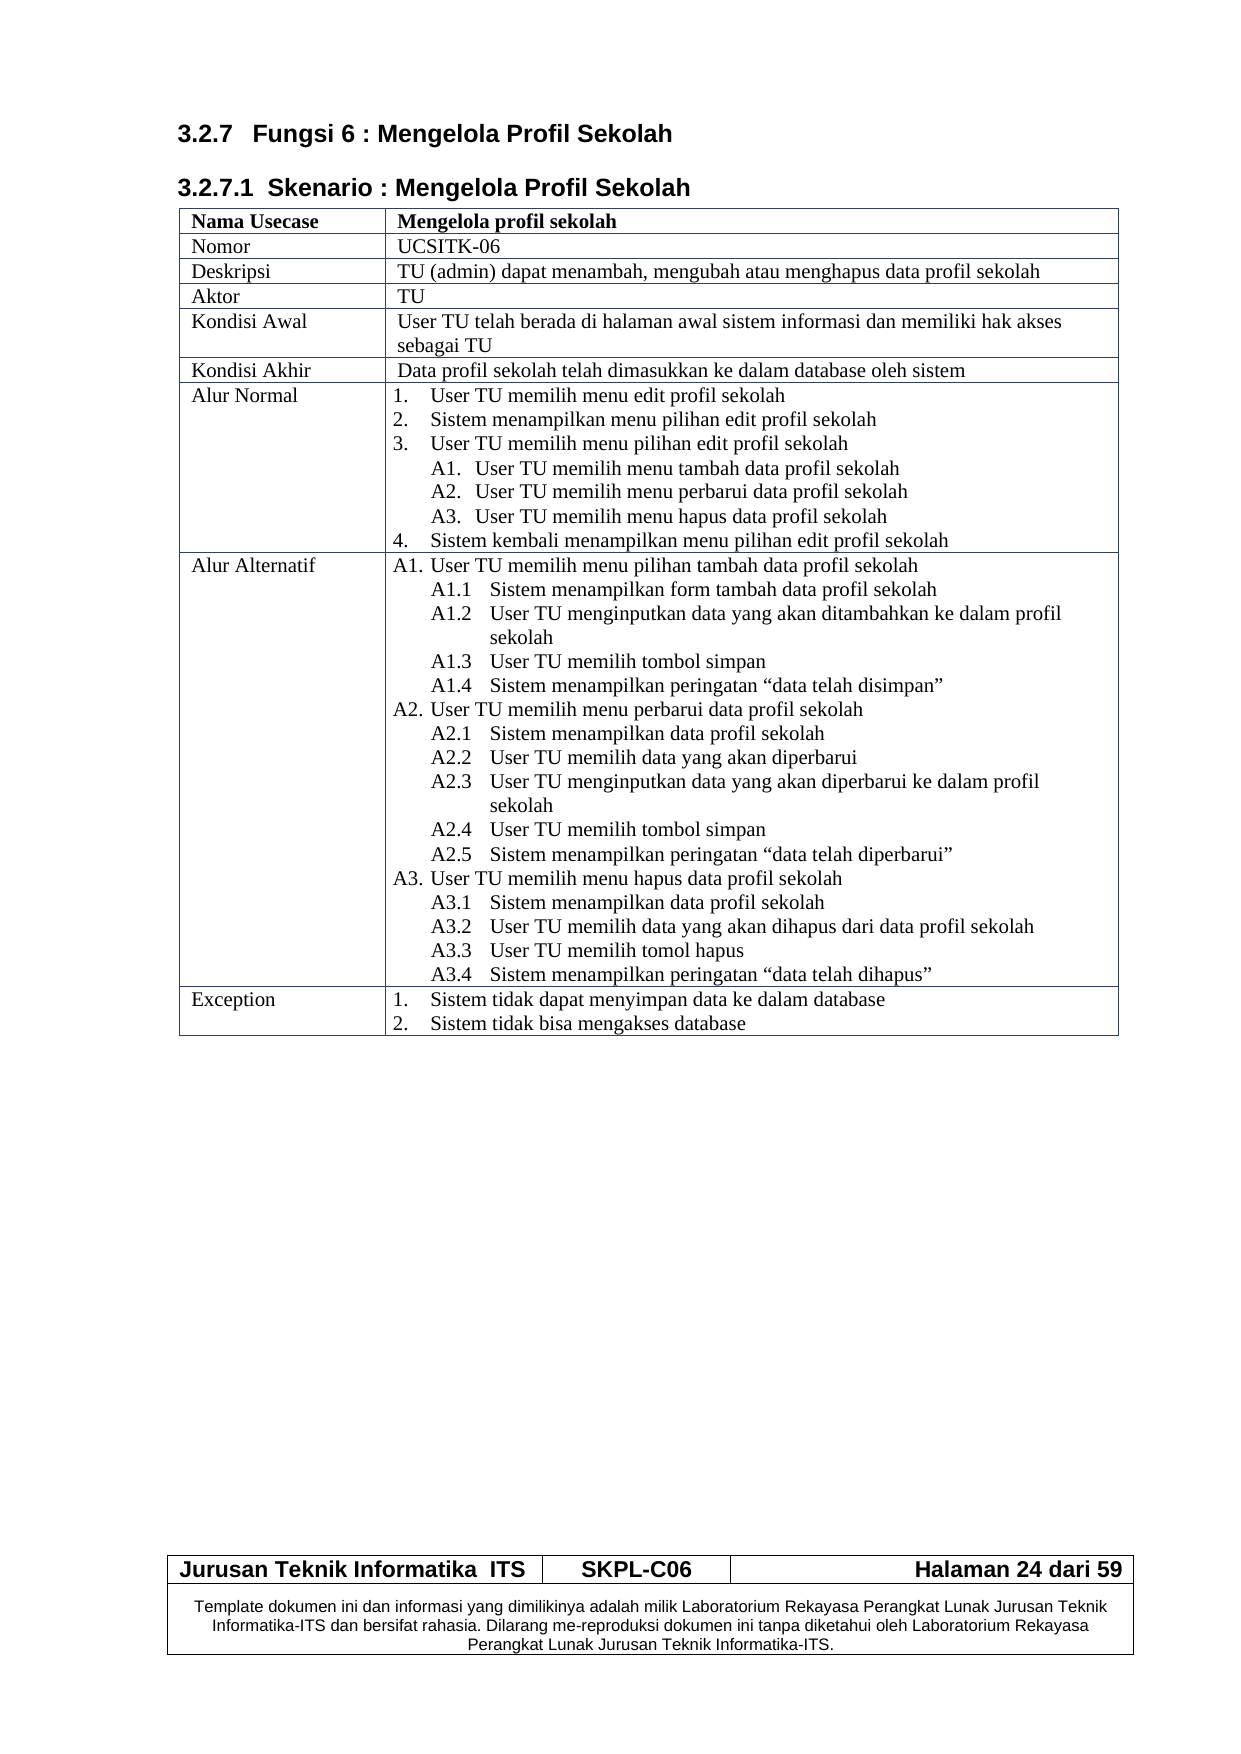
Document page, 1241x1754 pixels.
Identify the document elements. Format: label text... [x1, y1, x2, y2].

subtitle Skenario : Mengelola Profil Sekolah [177, 172, 1121, 201]
table_cell Alur Normal [180, 383, 385, 552]
table_cell Aktor [180, 284, 385, 308]
table_cell User TU telah berada di halaman awal sistem informasi dan memiliki hak akses sebagai TU [386, 309, 1118, 357]
table_cell Deskripsi [180, 259, 385, 283]
table_cell TU [386, 284, 1118, 308]
table_cell Kondisi Akhir [180, 358, 385, 382]
table_cell Sistem tidak dapat menyimpan data ke dalam database Sistem tidak bisa mengakses database [386, 987, 1118, 1035]
table_cell UCSITK-06 [386, 234, 1118, 258]
table_header Mengelola profil sekolah [386, 209, 1118, 233]
table_cell Data profil sekolah telah dimasukkan ke dalam database oleh sistem [386, 358, 1118, 382]
table_cell Exception [180, 987, 385, 1035]
table_cell Kondisi Awal [180, 309, 385, 357]
table_cell User TU memilih menu edit profil sekolah Sistem menampilkan menu pilihan edit profil sekolah User TU memilih menu pilihan edit profil sekolah User TU memilih menu tambah data profil sekolah User TU memilih menu perbarui data profil sekolah User TU memilih menu hapus data profil sekolah Sistem kembali menampilkan menu pilihan edit profil sekolah [386, 383, 1118, 552]
table_header Nama Usecase [180, 209, 385, 233]
table_cell TU (admin) dapat menambah, mengubah atau menghapus data profil sekolah [386, 259, 1118, 283]
subtitle Fungsi 6 : Mengelola Profil Sekolah [177, 119, 1121, 147]
table_cell User TU memilih menu pilihan tambah data profil sekolah Sistem menampilkan form tambah data profil sekolah User TU menginputkan data yang akan ditambahkan ke dalam profil sekolah User TU memilih tombol simpan Sistem menampilkan peringatan “data telah disimpan” User TU memilih menu perbarui data profil sekolah Sistem menampilkan data profil sekolah User TU memilih data yang akan diperbarui User TU menginputkan data yang akan diperbarui ke dalam profil sekolah User TU memilih tombol simpan Sistem menampilkan peringatan “data telah diperbarui” User TU memilih menu hapus data profil sekolah Sistem menampilkan data profil sekolah User TU memilih data yang akan dihapus dari data profil sekolah User TU memilih tomol hapus Sistem menampilkan peringatan “data telah dihapus” [386, 553, 1118, 986]
table_cell Nomor [180, 234, 385, 258]
table_cell Alur Alternatif [180, 553, 385, 986]
